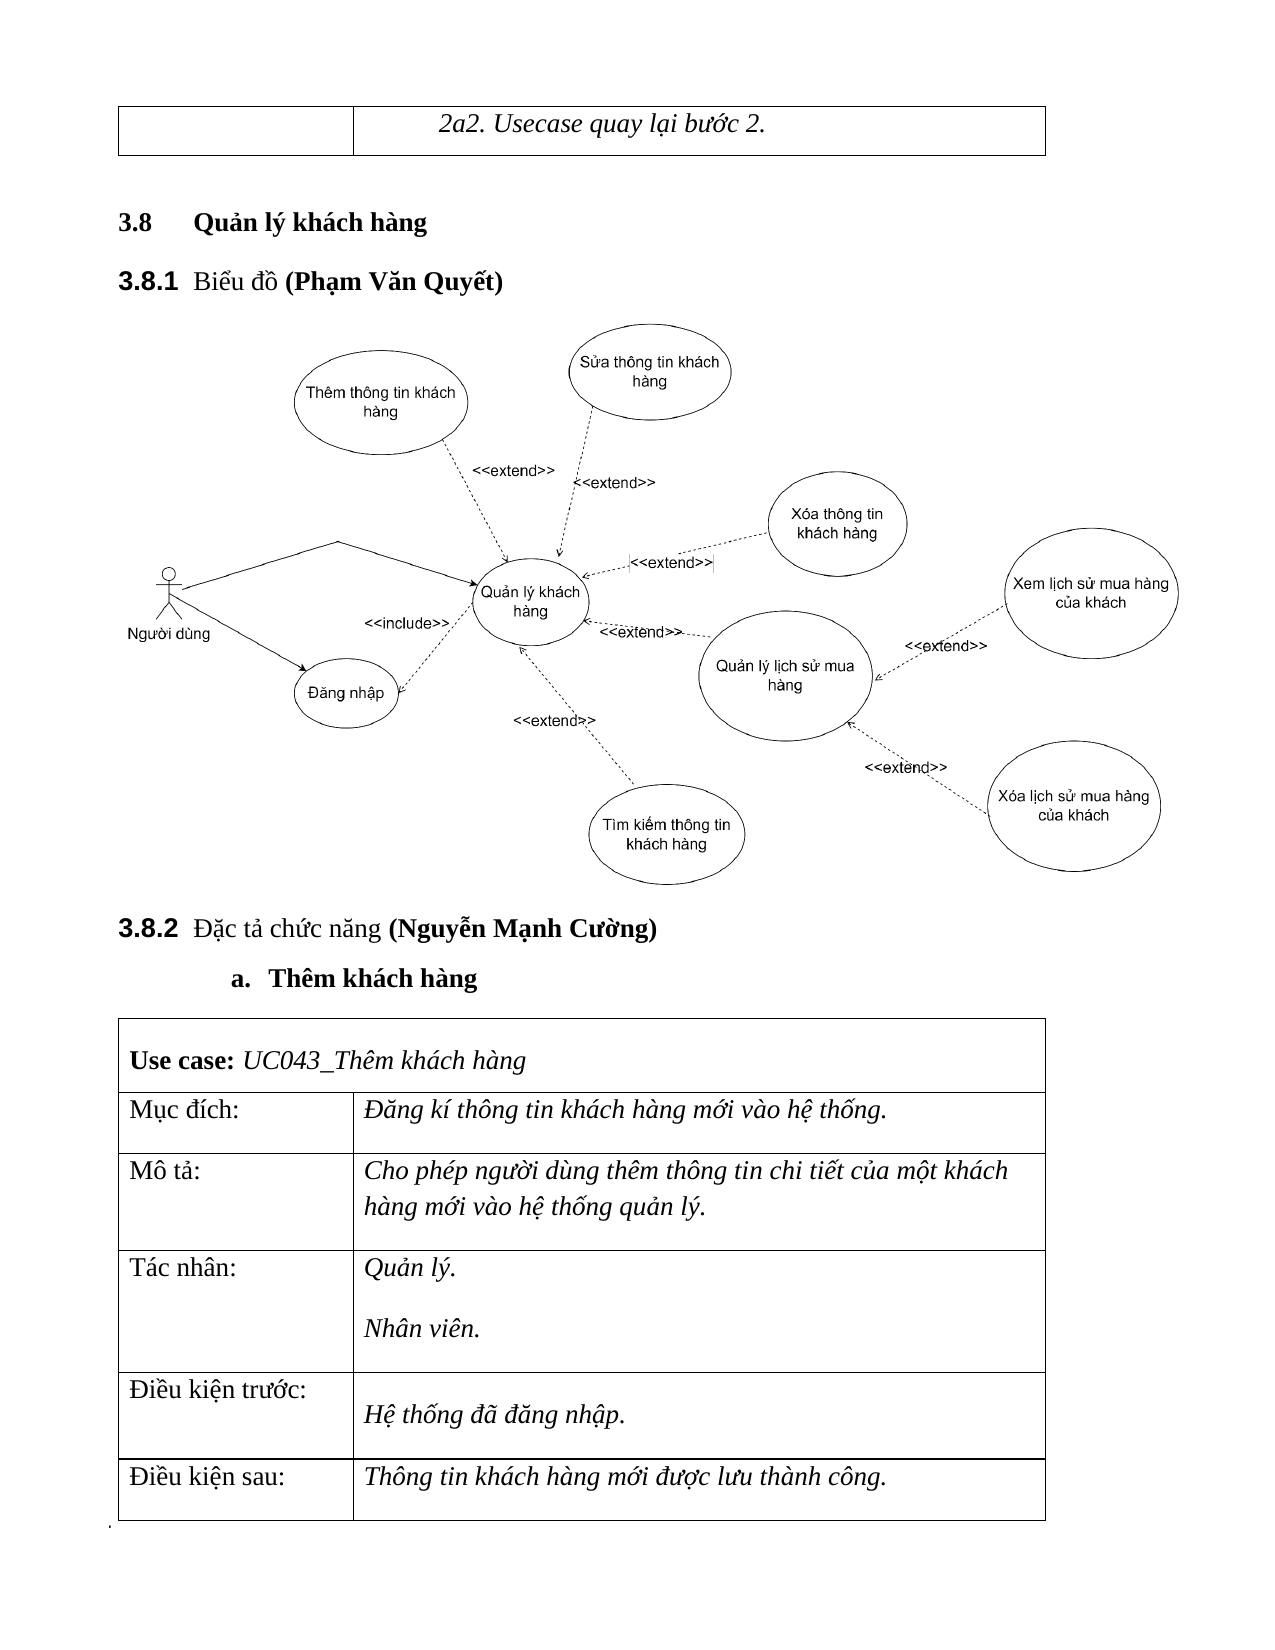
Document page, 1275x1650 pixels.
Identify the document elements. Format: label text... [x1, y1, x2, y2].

table_cell Cho phép người dùng thêm thông tin chi tiết của một khách hàng mới vào hệ thống quản lý. [354, 1154, 1045, 1250]
table_cell Mô tả: [119, 1154, 353, 1250]
table_cell Điều kiện sau: [119, 1460, 353, 1519]
table_cell Tác nhân: [119, 1251, 353, 1372]
list Biểu đồ (Phạm Văn Quyết) [118, 265, 1186, 296]
table_cell Điều kiện trước: [119, 1373, 353, 1458]
picture [118, 315, 1187, 893]
subtitle Thêm khách hàng [231, 962, 1186, 993]
subtitle Quản lý khách hàng [118, 206, 1186, 237]
table_cell Hệ thống đã đăng nhập. [354, 1373, 1045, 1458]
list Đặc tả chức năng (Nguyễn Mạnh Cường) [118, 912, 1186, 943]
table_header Use case: UC043_Thêm khách hàng [119, 1019, 1045, 1092]
table_cell Quản lý. Nhân viên. [354, 1251, 1045, 1372]
table_cell Mục đích: [119, 1093, 353, 1153]
table_cell Thông tin khách hàng mới được lưu thành công. [354, 1460, 1045, 1519]
table_cell Đăng kí thông tin khách hàng mới vào hệ thống. [354, 1093, 1045, 1153]
